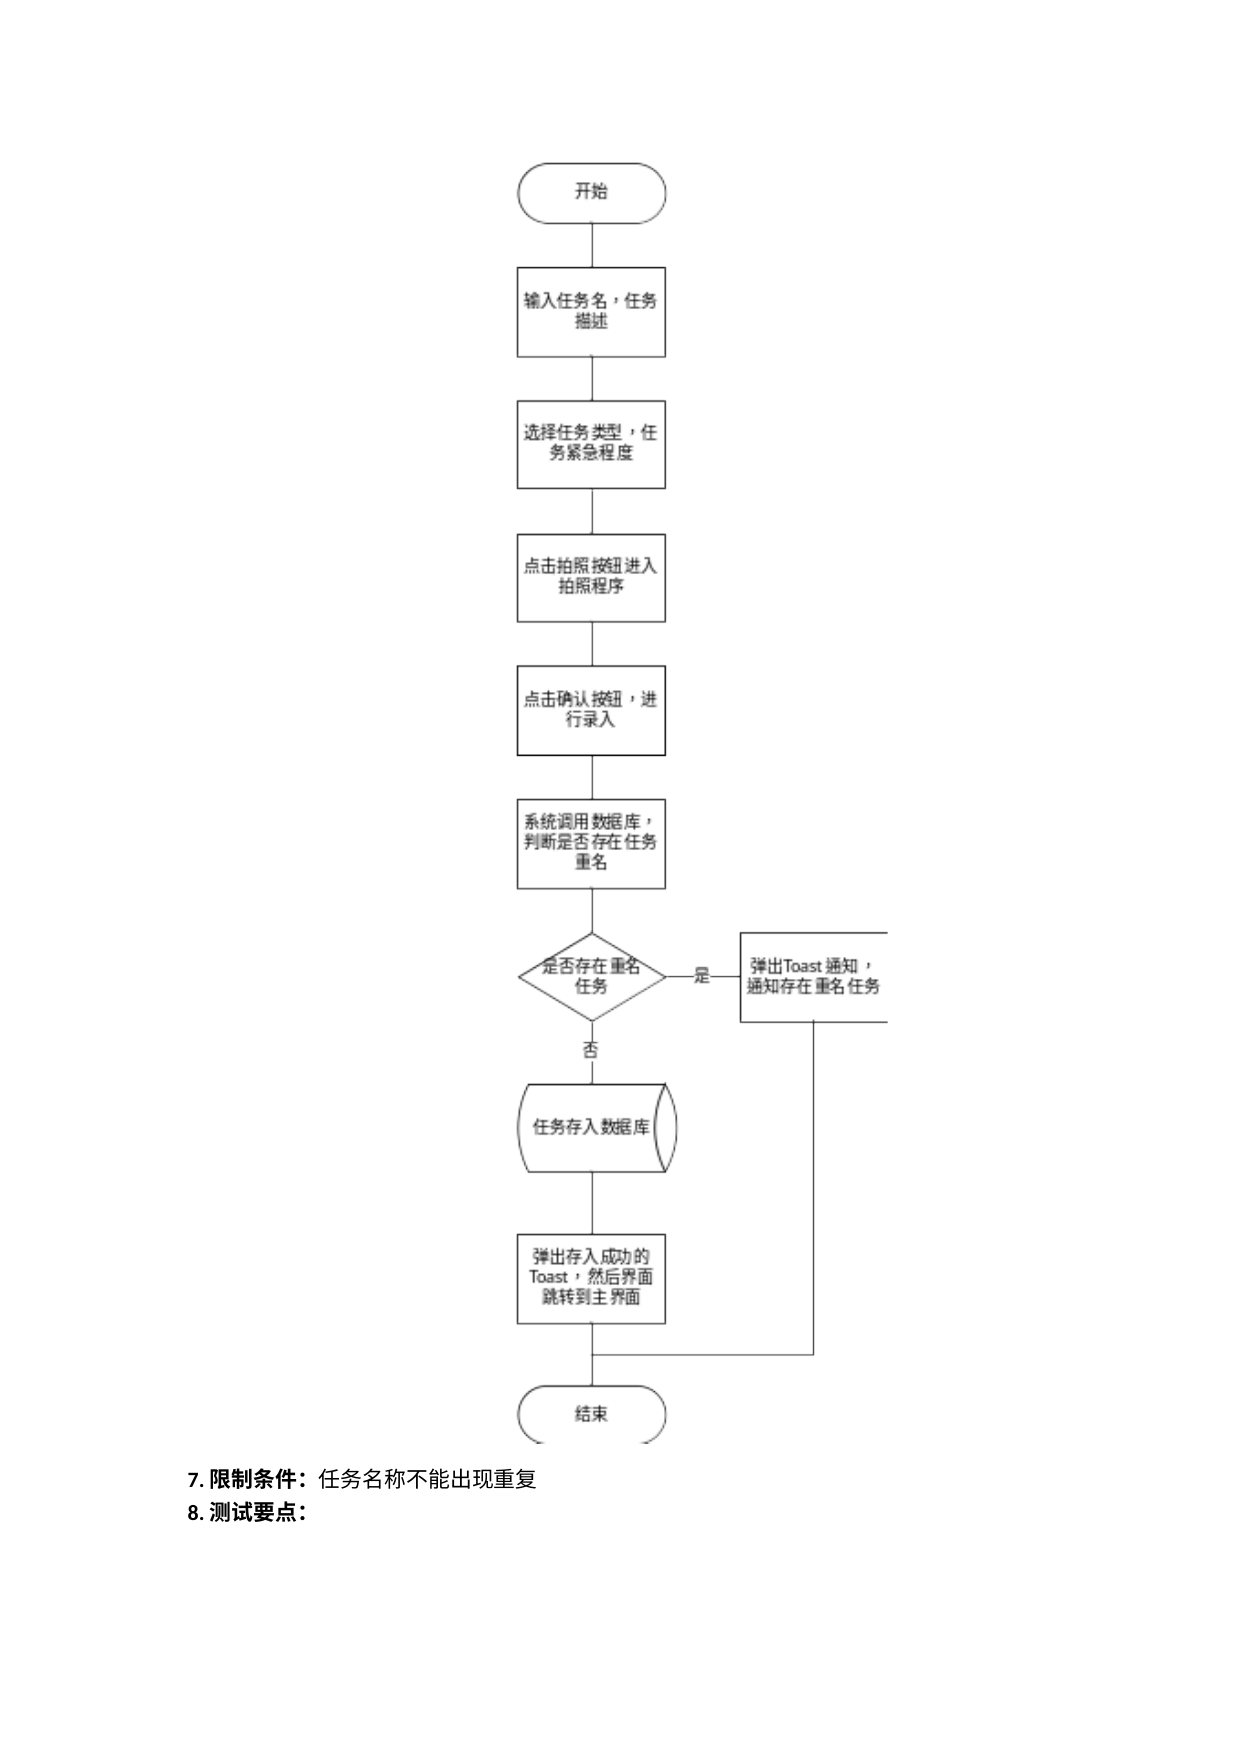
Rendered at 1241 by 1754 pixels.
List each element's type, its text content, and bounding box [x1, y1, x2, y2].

text 7. 限制条件：任务名称不能出现重复 [187, 1462, 1053, 1494]
text 8. 测试要点： [187, 1494, 1053, 1527]
